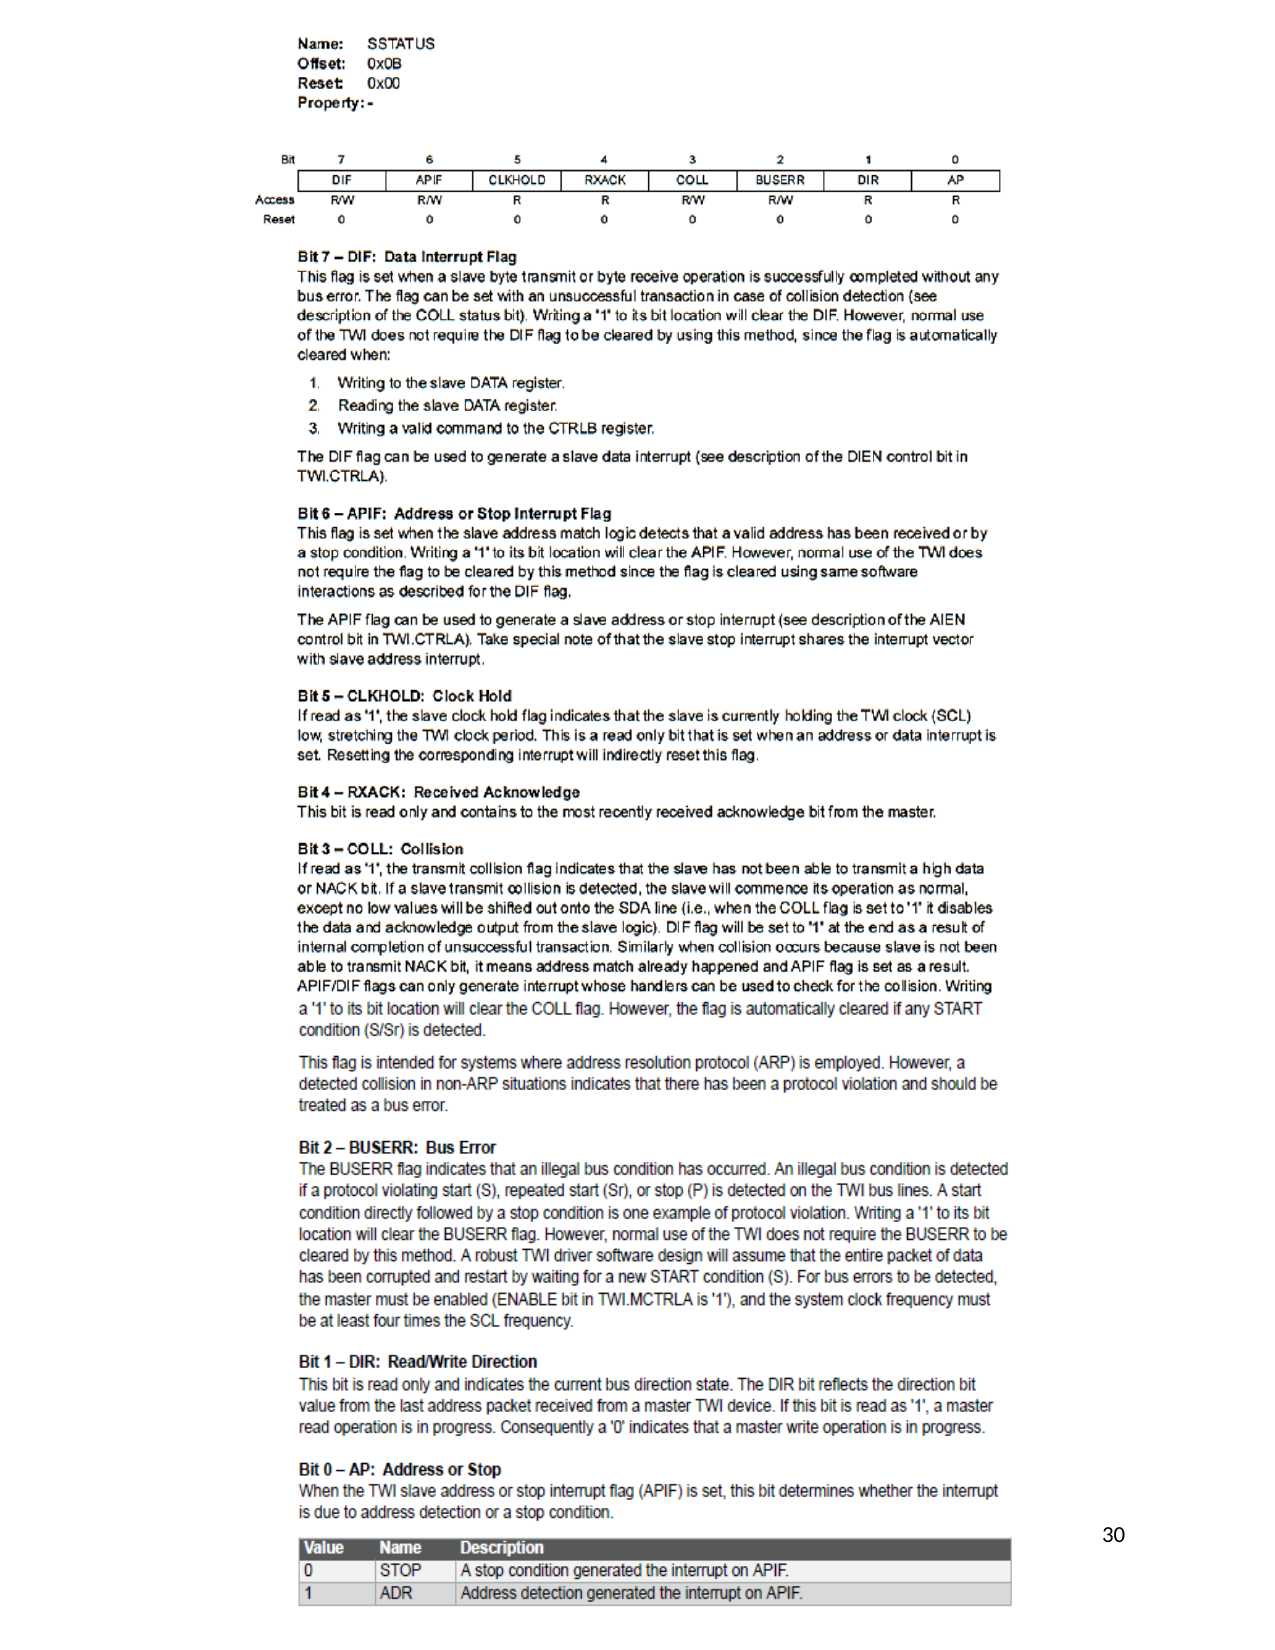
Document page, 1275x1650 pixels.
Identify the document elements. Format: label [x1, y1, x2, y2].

picture [253, 31, 1021, 1619]
